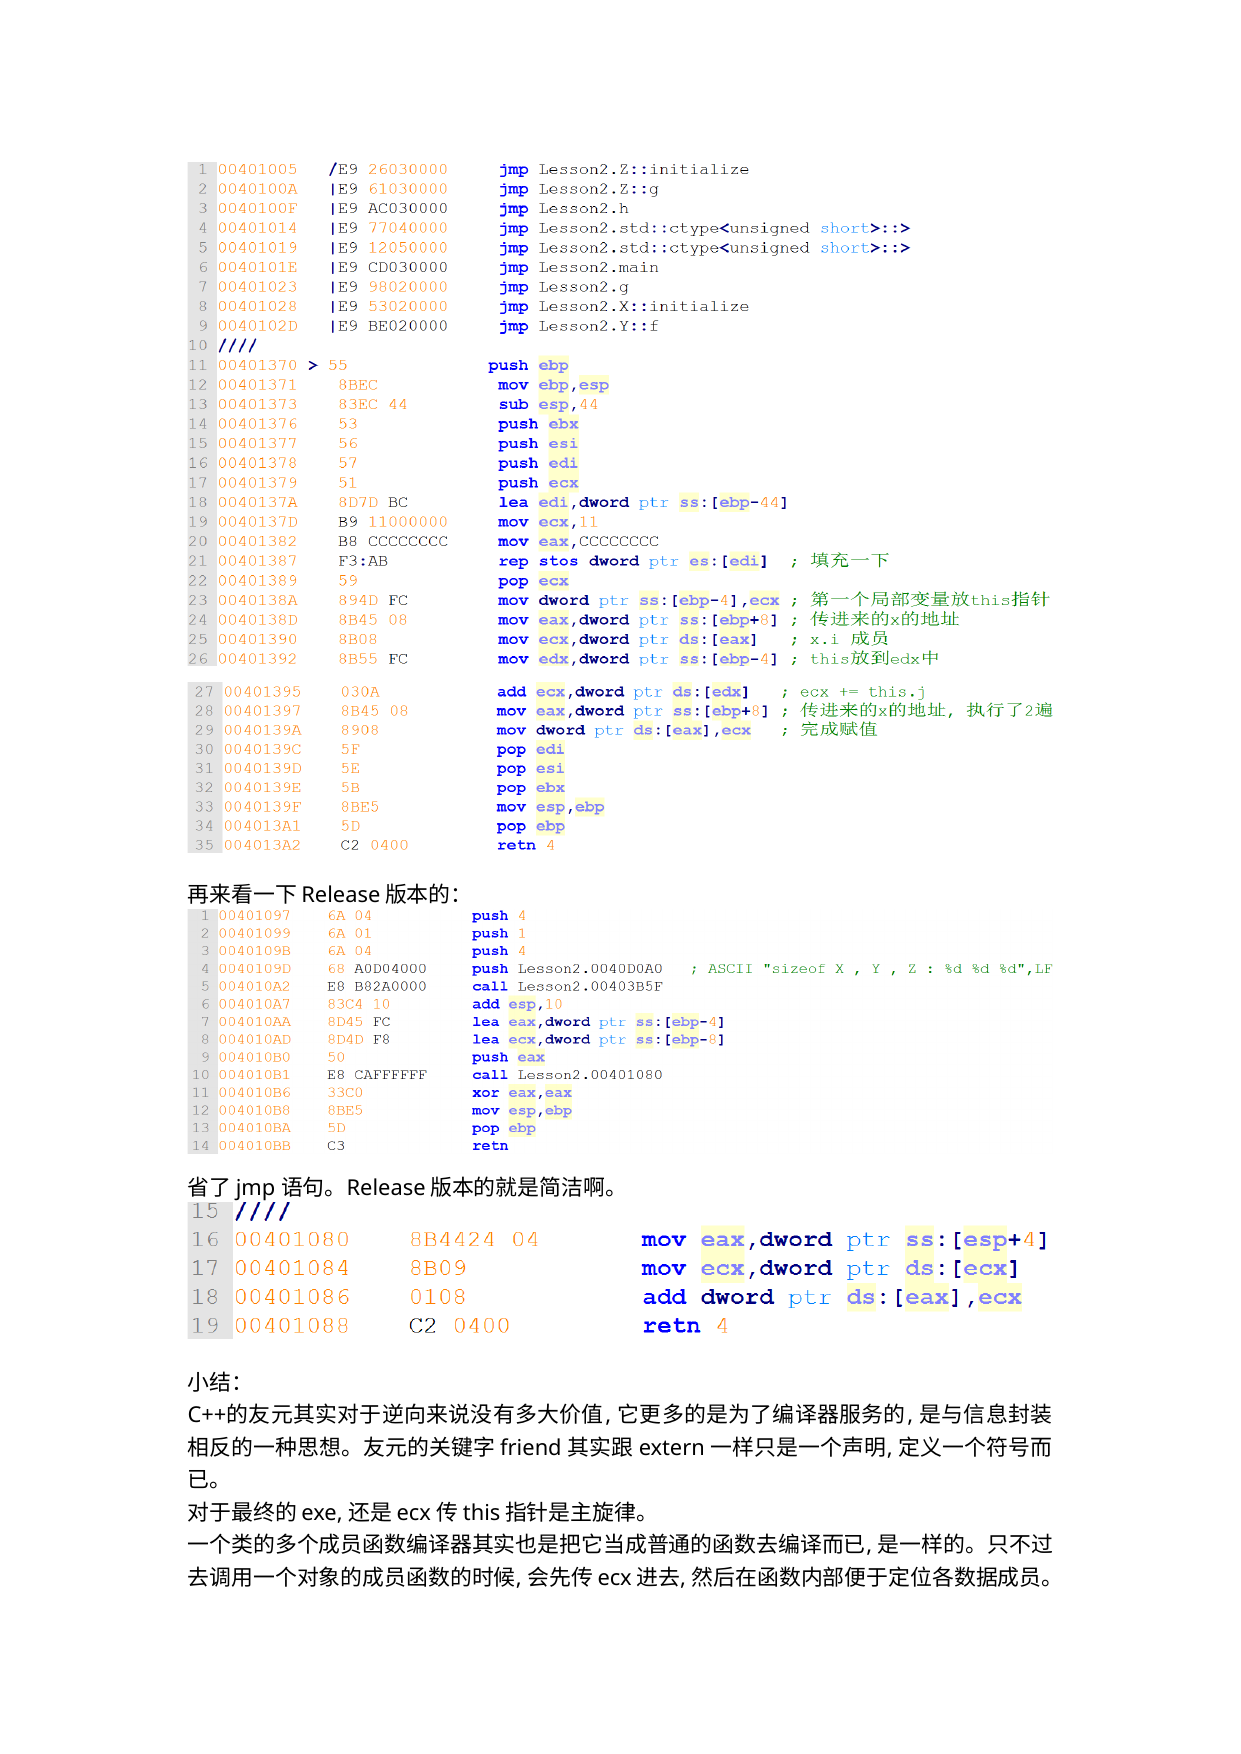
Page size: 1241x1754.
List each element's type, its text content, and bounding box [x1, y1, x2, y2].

text 省了jmp 语句。Release版本的就是简洁啊。 [187, 1169, 1053, 1202]
picture [187, 909, 1053, 1154]
text 再来看一下Release版本的： [187, 877, 1053, 909]
text C++的友元其实对于逆向来说没有多大价值, 它更多的是为了编译器服务的, 是与信息封装相反的一种思想。友元的关键字friend 其实跟 extern 一样只是一个声明, 定义一个符号而已。 [187, 1397, 1053, 1494]
text 对于最终的exe, 还是ecx 传this指针是主旋律。 [187, 1494, 1053, 1527]
picture [187, 1202, 1053, 1339]
picture [187, 162, 1053, 666]
text 小结： [187, 1364, 1053, 1397]
text 一个类的多个成员函数编译器其实也是把它当成普通的函数去编译而已, 是一样的。只不过去调用一个对象的成员函数的时候, 会先传ecx进去, 然后在函数内部便于定位各数据成员。 [187, 1527, 1053, 1592]
picture [187, 682, 1053, 853]
